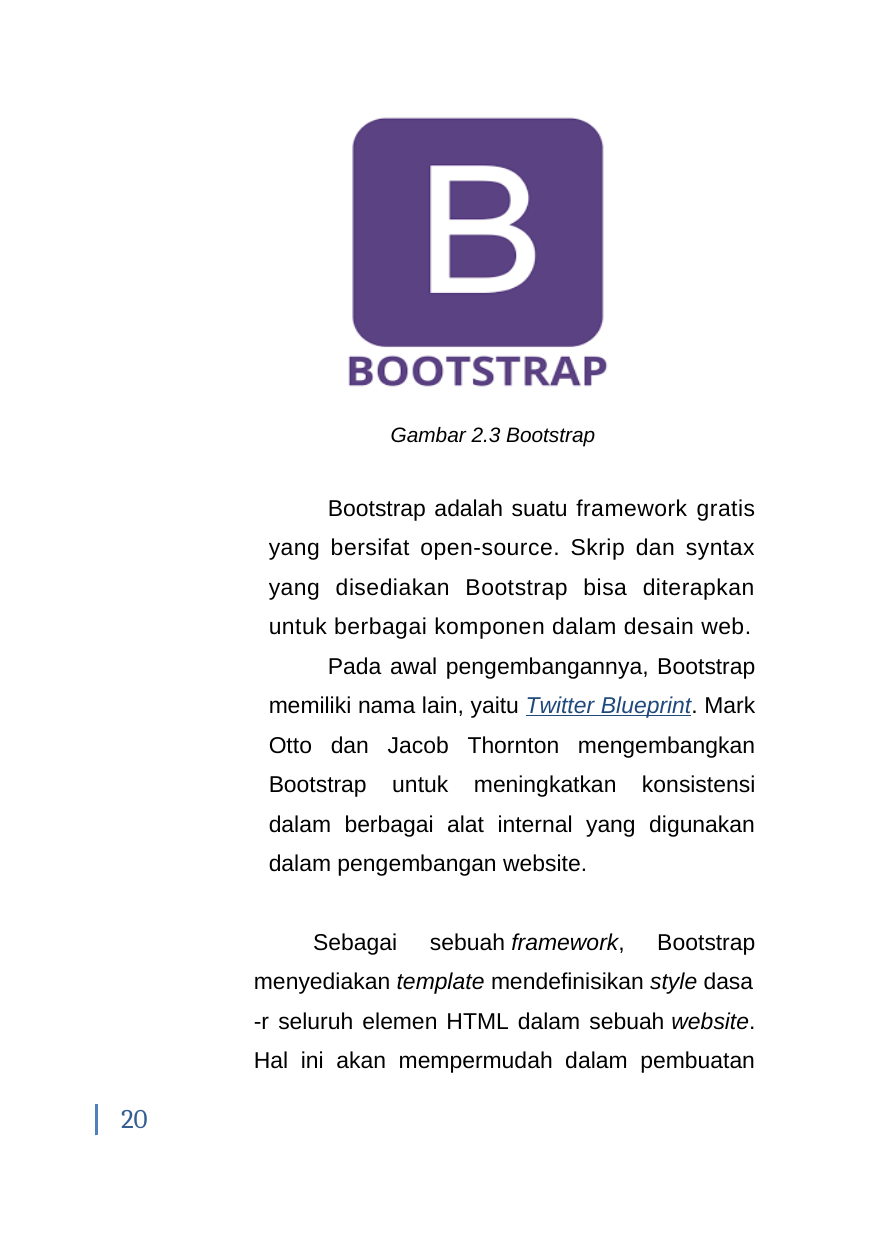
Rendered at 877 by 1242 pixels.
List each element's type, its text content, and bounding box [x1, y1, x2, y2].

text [254, 929, 755, 1073]
list Bootstrap adalah suatu framework gratis yang bersifat open-source. Skrip dan syntax yang disediakan Bootstrap bisa diterapkan untuk berbagai komponen dalam desain web. [268, 584, 755, 639]
text Pada awal pengembangannya, Bootstrap memiliki nama lain, yaitu Twitter Blueprint. Mark Otto dan Jacob Thornton mengembangkan Bootstrap untuk meningkatkan konsistensi dalam berbagai alat internal yang digunakan dalam pengembangan website. [268, 653, 755, 876]
list Bootstrap adalah suatu framework gratis yang bersifat open-source. Skrip dan syntax yang disediakan Bootstrap bisa diterapkan untuk berbagai komponen dalam desain web. [268, 544, 755, 583]
picture [327, 114, 629, 390]
subtitle Gambar 2.3 Bootstrap [268, 422, 658, 446]
list Bootstrap adalah suatu framework gratis yang bersifat open-source. Skrip dan syntax yang disediakan Bootstrap bisa diterapkan untuk berbagai komponen dalam desain web. [268, 495, 755, 543]
